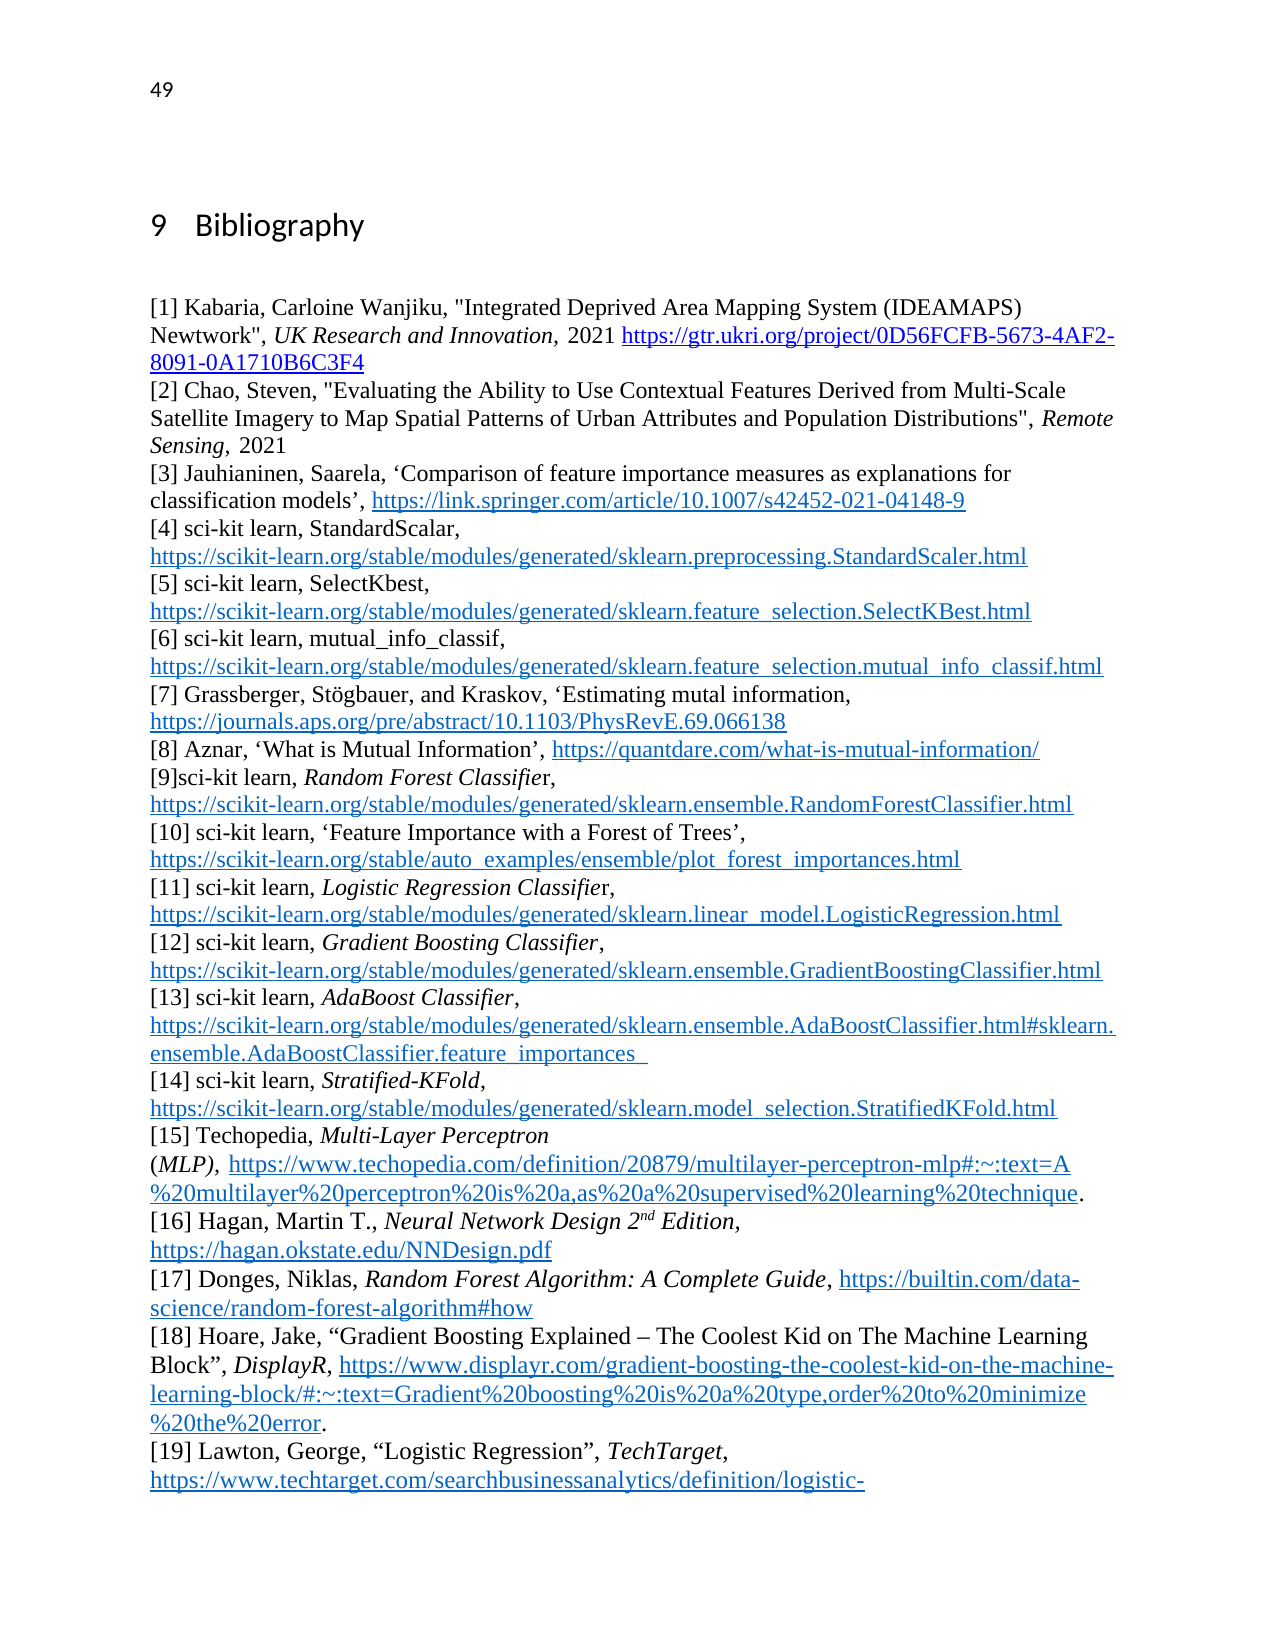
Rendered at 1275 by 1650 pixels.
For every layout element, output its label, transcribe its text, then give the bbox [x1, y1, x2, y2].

text [11] sci-kit learn, Logistic Regression Classifier, https://scikit-learn.org/stable/modules/generated/sklearn.linear_model.LogisticRegression.html [150, 873, 1125, 928]
text [12] sci-kit learn, Gradient Boosting Classifier, https://scikit-learn.org/stable/modules/generated/sklearn.ensemble.GradientBoostingClassifier.html [150, 928, 1125, 983]
text [7] Grassberger, Stögbauer, and Kraskov, ‘Estimating mutal information, https://journals.aps.org/pre/abstract/10.1103/PhysRevE.69.066138 [150, 680, 1125, 735]
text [150, 1436, 1125, 1494]
text [5] sci-kit learn, SelectKbest, https://scikit-learn.org/stable/modules/generated/sklearn.feature_selection.SelectKBest.html [150, 569, 1125, 624]
text [17] Donges, Niklas, Random Forest Algorithm: A Complete Guide, https://builtin.com/data-science/random-forest-algorithm#how [150, 1264, 1125, 1321]
text [3] Jauhianinen, Saarela, ‘Comparison of feature importance measures as explanations for classification models’, https://link.springer.com/article/10.1007/s42452-021-04148-9 [150, 459, 1125, 514]
text [18] Hoare, Jake, “Gradient Boosting Explained – The Coolest Kid on The Machine Learning Block”, DisplayR, https://www.displayr.com/gradient-boosting-the-coolest-kid-on-the-machine-learning-block/#:~:text=Gradient%20boosting%20is%20a%20type,order%20to%20minimize%20the%20error. [150, 1321, 1125, 1436]
text [9]sci-kit learn, Random Forest Classifier, https://scikit-learn.org/stable/modules/generated/sklearn.ensemble.RandomForestClassifier.html [150, 762, 1125, 818]
text [1] Kabaria, Carloine Wanjiku, "Integrated Deprived Area Mapping System (IDEAMAPS) Newtwork", UK Research and Innovation, 2021 https://gtr.ukri.org/project/0D56FCFB-5673-4AF2-8091-0A1710B6C3F4 [2] Chao, Steven, "Evaluating the Ability to Use Contextual Features Derived from Multi-Scale Satellite Imagery to Map Spatial Patterns of Urban Attributes and Population Distributions", Remote Sensing, 2021 [150, 293, 1125, 459]
text [8] Aznar, ‘What is Mutual Information’, https://quantdare.com/what-is-mutual-information/ [150, 735, 1125, 762]
text [16] Hagan, Martin T., Neural Network Design 2nd Edition, https://hagan.okstate.edu/NNDesign.pdf [150, 1206, 1125, 1264]
text [4] sci-kit learn, StandardScalar, https://scikit-learn.org/stable/modules/generated/sklearn.preprocessing.StandardScaler.html [150, 514, 1125, 569]
text [6] sci-kit learn, mutual_info_classif, https://scikit-learn.org/stable/modules/generated/sklearn.feature_selection.mutual_info_classif.html [150, 624, 1125, 680]
text [14] sci-kit learn, Stratified-KFold, https://scikit-learn.org/stable/modules/generated/sklearn.model_selection.StratifiedKFold.html [150, 1066, 1125, 1121]
text [13] sci-kit learn, AdaBoost Classifier, https://scikit-learn.org/stable/modules/generated/sklearn.ensemble.AdaBoostClassifier.html#sklearn.ensemble.AdaBoostClassifier.feature_importances_ [150, 983, 1125, 1066]
subtitle Bibliography [150, 204, 1125, 244]
text [15] Techopedia, Multi-Layer Perceptron (MLP), https://www.techopedia.com/definition/20879/multilayer-perceptron-mlp#:~:text=A%20multilayer%20perceptron%20is%20a,as%20a%20supervised%20learning%20technique. [150, 1121, 1125, 1206]
text [10] sci-kit learn, ‘Feature Importance with a Forest of Trees’, https://scikit-learn.org/stable/auto_examples/ensemble/plot_forest_importances.html [150, 818, 1125, 873]
